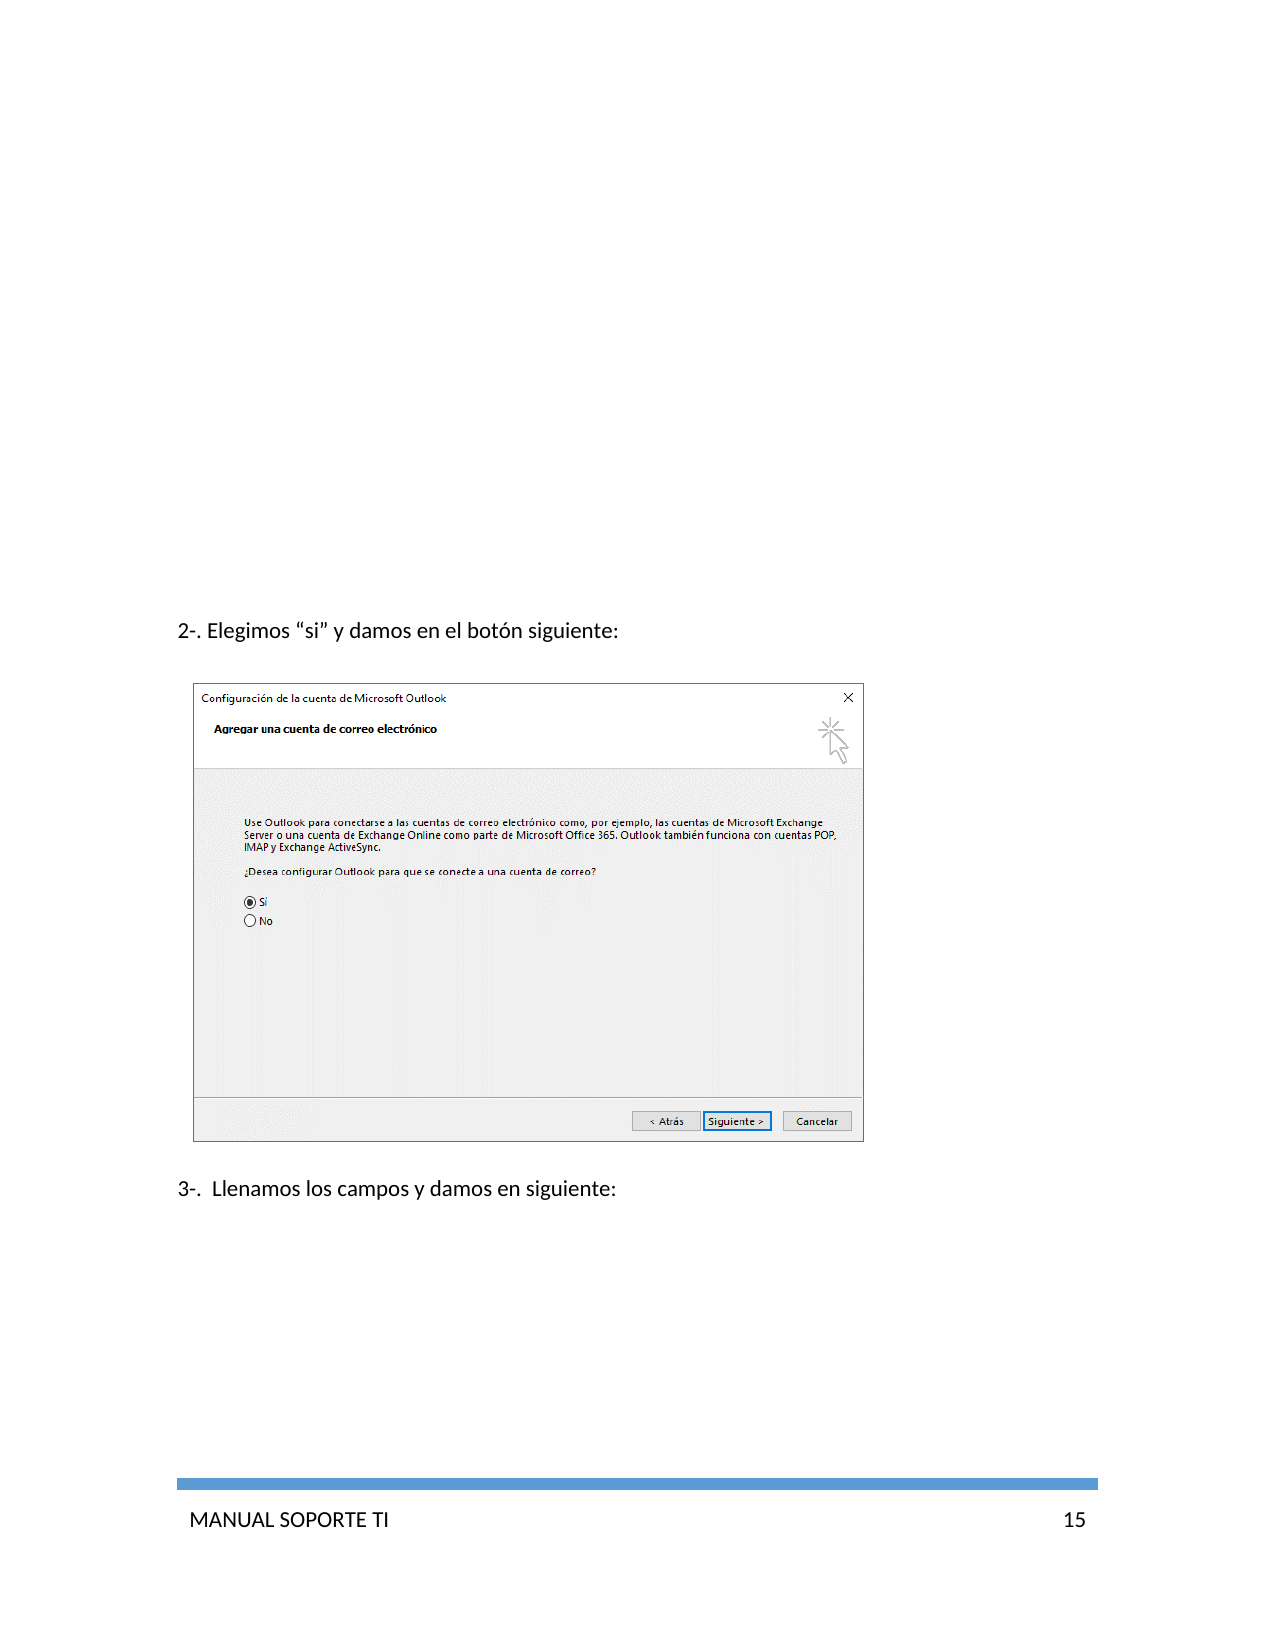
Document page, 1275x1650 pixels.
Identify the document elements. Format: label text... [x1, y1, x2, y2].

picture [177, 663, 882, 1156]
text 2-. Elegimos “si” y damos en el botón siguiente: [177, 616, 1098, 644]
text 3-. Llenamos los campos y damos en siguiente: [177, 1174, 1098, 1203]
